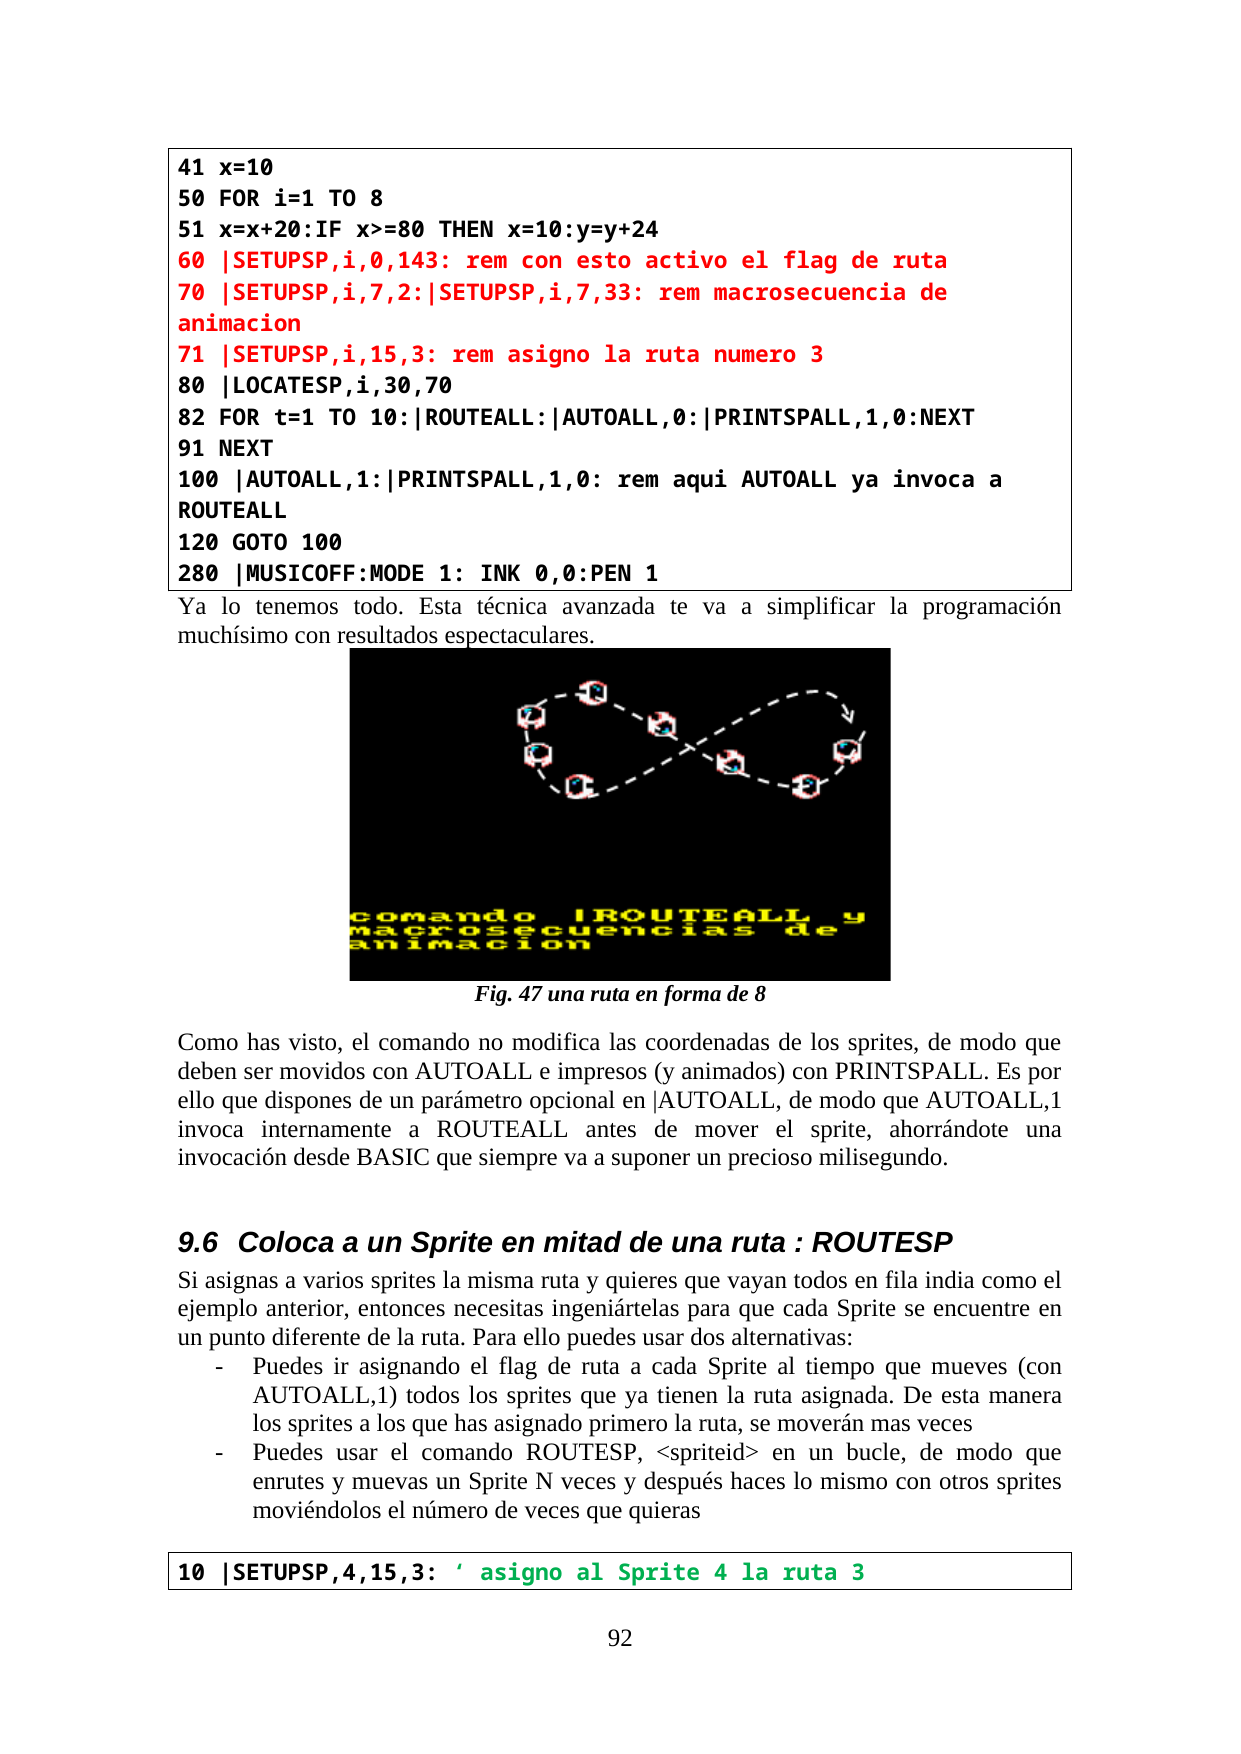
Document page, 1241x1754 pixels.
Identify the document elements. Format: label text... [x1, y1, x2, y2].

text 100 |AUTOALL,1:|PRINTSPALL,1,0: rem aqui AUTOALL ya invoca a ROUTEALL [177, 463, 1063, 526]
text 41 x=10 [169, 149, 1071, 182]
text Como has visto, el comando no modifica las coordenadas de los sprites, de modo que deben ser movidos con AUTOALL e impresos (y animados) con PRINTSPALL. Es por ello que dispones de un parámetro opcional en |AUTOALL, de modo que AUTOALL,1 invoca internamente a ROUTEALL antes de mover el sprite, ahorrándote una invocación desde BASIC que siempre va a suponer un precioso milisegundo. [177, 1027, 1063, 1171]
text 91 NEXT [177, 432, 1063, 463]
list Puedes ir asignando el flag de ruta a cada Sprite al tiempo que mueves (con AUTOALL,1) todos los sprites que ya tienen la ruta asignada. De esta manera los sprites a los que has asignado primero la ruta, se moverán mas veces [215, 1351, 1063, 1437]
picture [349, 648, 891, 981]
text 80 |LOCATESP,i,30,70 [177, 369, 1063, 401]
text 280 |MUSICOFF:MODE 1: INK 0,0:PEN 1 [169, 554, 1071, 590]
text Si asignas a varios sprites la misma ruta y quieres que vayan todos en fila india como el ejemplo anterior, entonces necesitas ingeniártelas para que cada Sprite se encuentre en un punto diferente de la ruta. Para ello puedes usar dos alternativas: [177, 1265, 1063, 1351]
text 70 |SETUPSP,i,7,2:|SETUPSP,i,7,33: rem macrosecuencia de animacion [177, 276, 1063, 338]
subtitle Coloca a un Sprite en mitad de una ruta : ROUTESP [177, 1225, 1063, 1258]
text 120 GOTO 100 [177, 526, 1063, 554]
text 71 |SETUPSP,i,15,3: rem asigno la ruta numero 3 [177, 338, 1063, 369]
text 51 x=x+20:IF x>=80 THEN x=10:y=y+24 [177, 213, 1063, 244]
text 60 |SETUPSP,i,0,143: rem con esto activo el flag de ruta [177, 244, 1063, 276]
text 10 |SETUPSP,4,15,3: ‘ asigno al Sprite 4 la ruta 3 [169, 1553, 1071, 1589]
list Puedes usar el comando ROUTESP, <spriteid> en un bucle, de modo que enrutes y muevas un Sprite N veces y después haces lo mismo con otros sprites moviéndolos el número de veces que quieras [215, 1437, 1063, 1523]
text Fig. 47 una ruta en forma de 8 [177, 980, 1063, 1007]
text Ya lo tenemos todo. Esta técnica avanzada te va a simplificar la programación muchísimo con resultados espectaculares. [177, 591, 1063, 649]
text 82 FOR t=1 TO 10:|ROUTEALL:|AUTOALL,0:|PRINTSPALL,1,0:NEXT [177, 401, 1063, 432]
text 50 FOR i=1 TO 8 [177, 182, 1063, 213]
